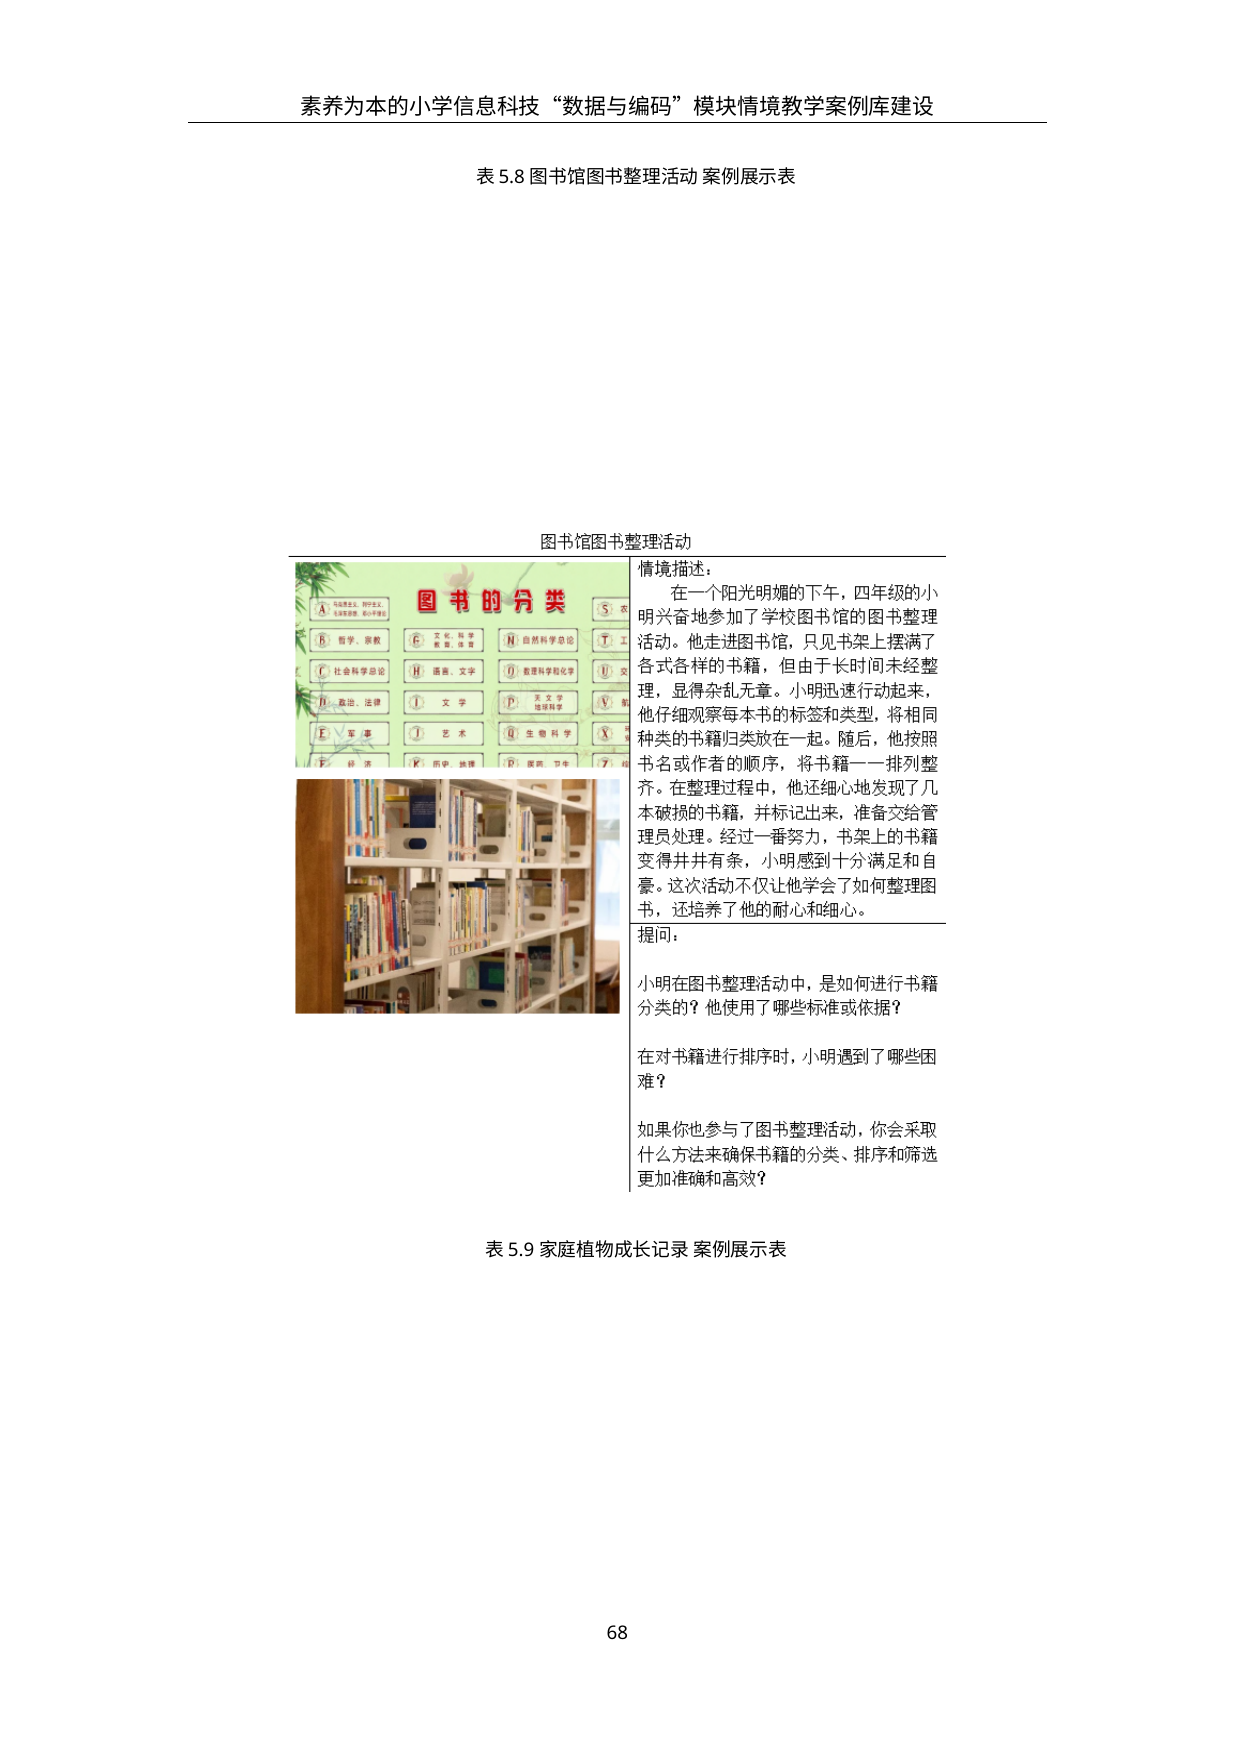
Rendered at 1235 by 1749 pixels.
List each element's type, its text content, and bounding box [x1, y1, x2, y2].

text 表5.9 家庭植物成长记录 案例展示表 [187, 1232, 1047, 1265]
picture [288, 532, 946, 1192]
